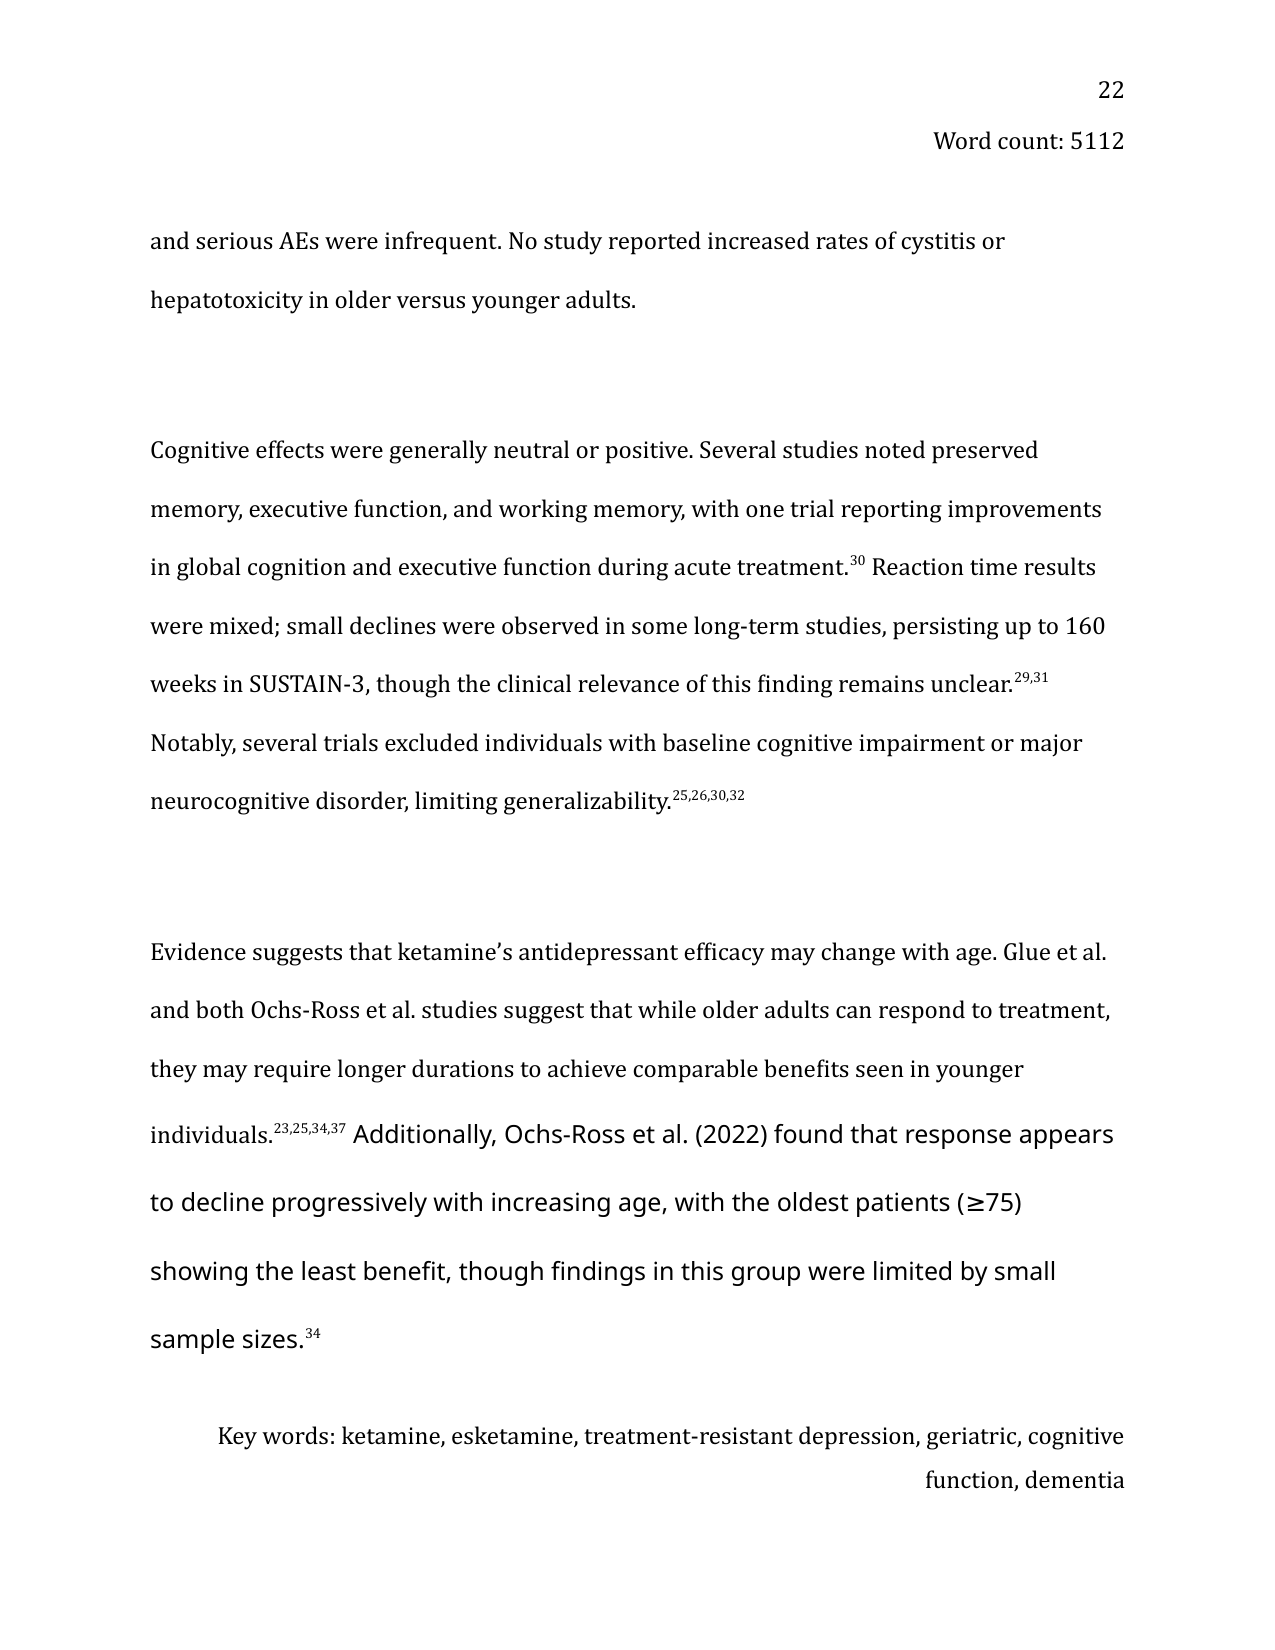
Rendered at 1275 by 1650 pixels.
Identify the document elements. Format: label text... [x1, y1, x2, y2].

text Cognitive effects were generally neutral or positive. Several studies noted preserved memory, executive function, and working memory, with one trial reporting improvements in global cognition and executive function during acute treatment.30 Reaction time results were mixed; small declines were observed in some long-term studies, persisting up to 160 weeks in SUSTAIN-3, though the clinical relevance of this finding remains unclear.29,31 Notably, several trials excluded individuals with baseline cognitive impairment or major neurocognitive disorder, limiting generalizability.25,26,30,32 [150, 435, 1125, 815]
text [150, 226, 1125, 314]
text Evidence suggests that ketamine’s antidepressant efficacy may change with age. Glue et al. and both Ochs-Ross et al. studies suggest that while older adults can respond to treatment, they may require longer durations to achieve comparable benefits seen in younger individuals.23,25,34,37 Additionally, Ochs-Ross et al. (2022) found that response appears to decline progressively with increasing age, with the oldest patients (≥75) showing the least benefit, though findings in this group were limited by small sample sizes.34 [150, 936, 1125, 1355]
